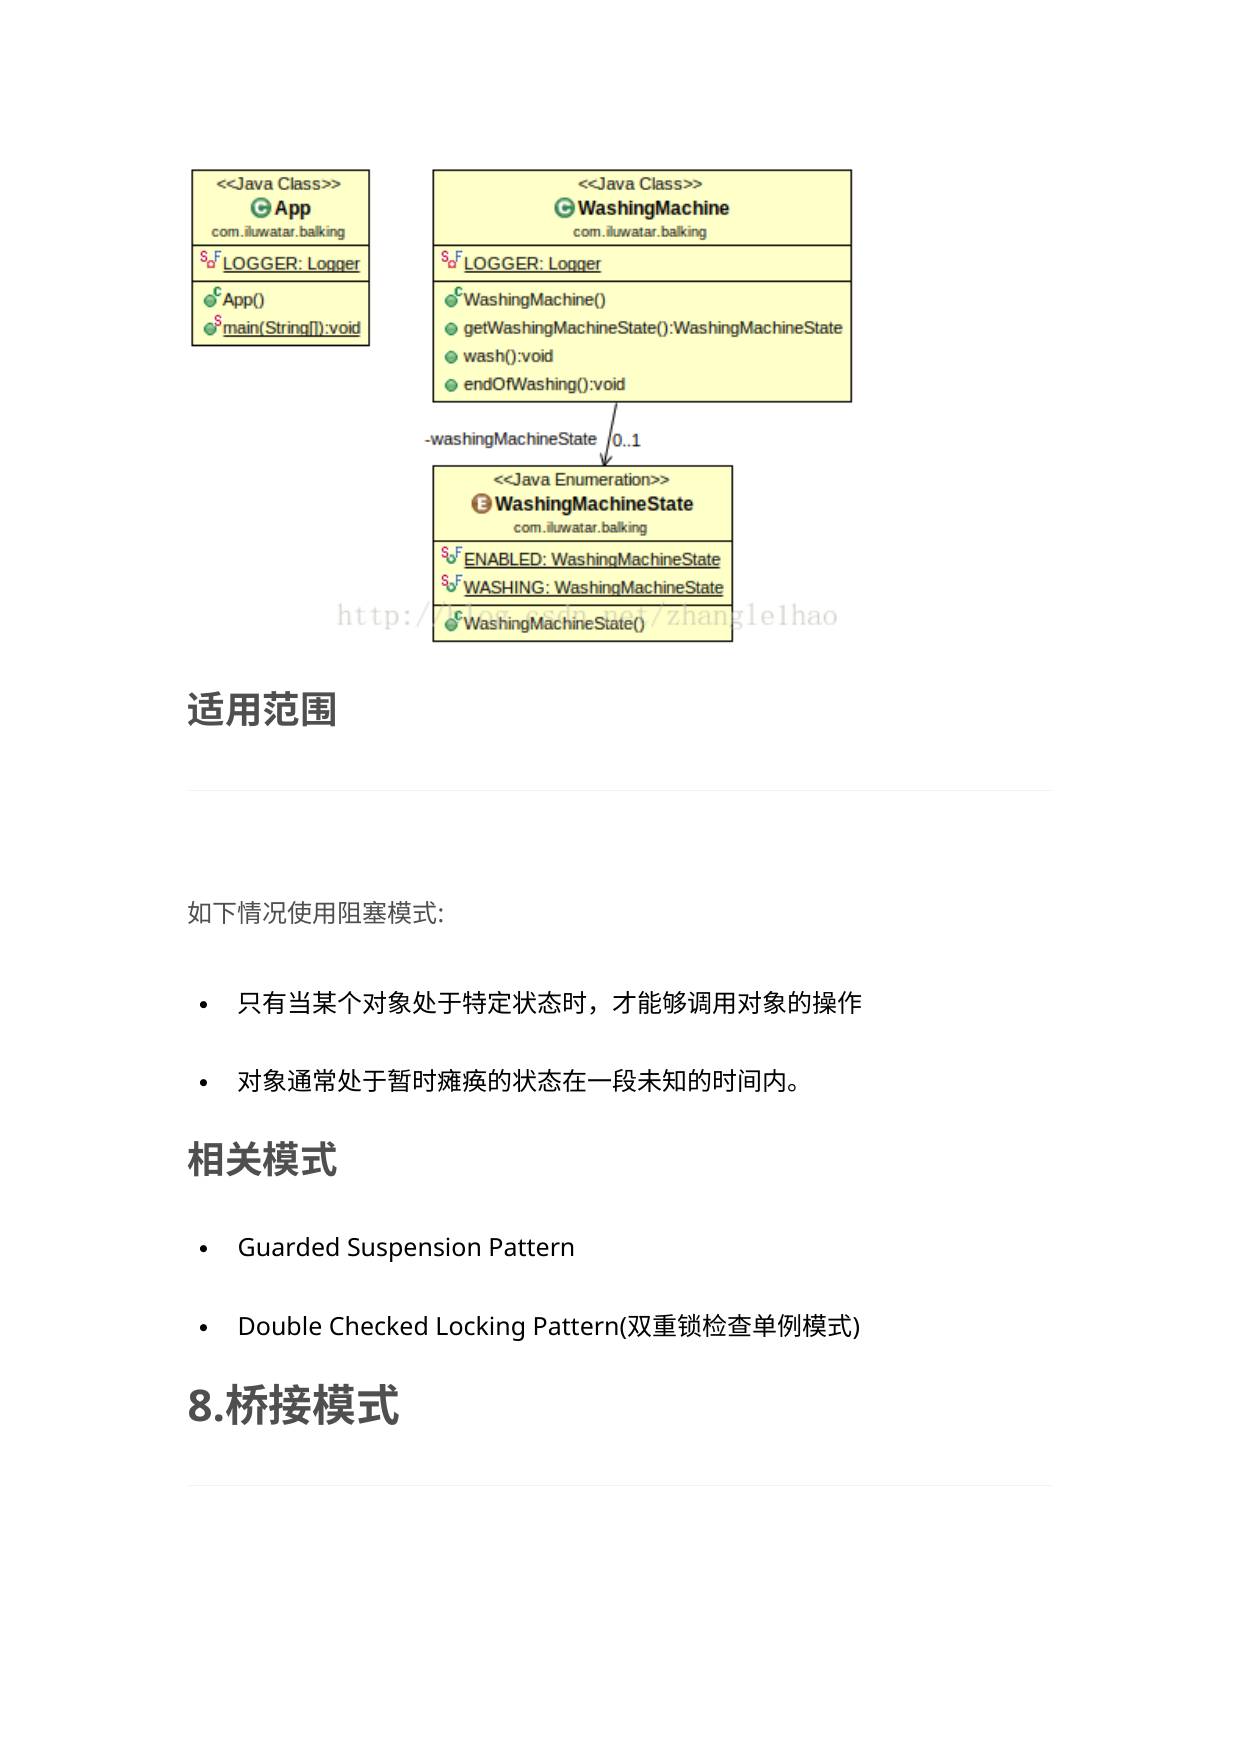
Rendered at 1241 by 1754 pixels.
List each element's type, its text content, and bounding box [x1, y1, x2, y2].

text 相关模式 [187, 1124, 1053, 1189]
list 对象通常处于暂时瘫痪的状态在一段未知的时间内。 [200, 1047, 1053, 1112]
text 适用范围 [187, 674, 1053, 739]
list 只有当某个对象处于特定状态时，才能够调用对象的操作 [200, 969, 1053, 1034]
text 8.桥接模式 [187, 1369, 1053, 1434]
list Double Checked Locking Pattern(双重锁检查单例模式) [200, 1292, 1053, 1357]
list Guarded Suspension Pattern [200, 1214, 1053, 1279]
picture [187, 165, 857, 647]
text 如下情况使用阻塞模式: [187, 879, 1053, 944]
